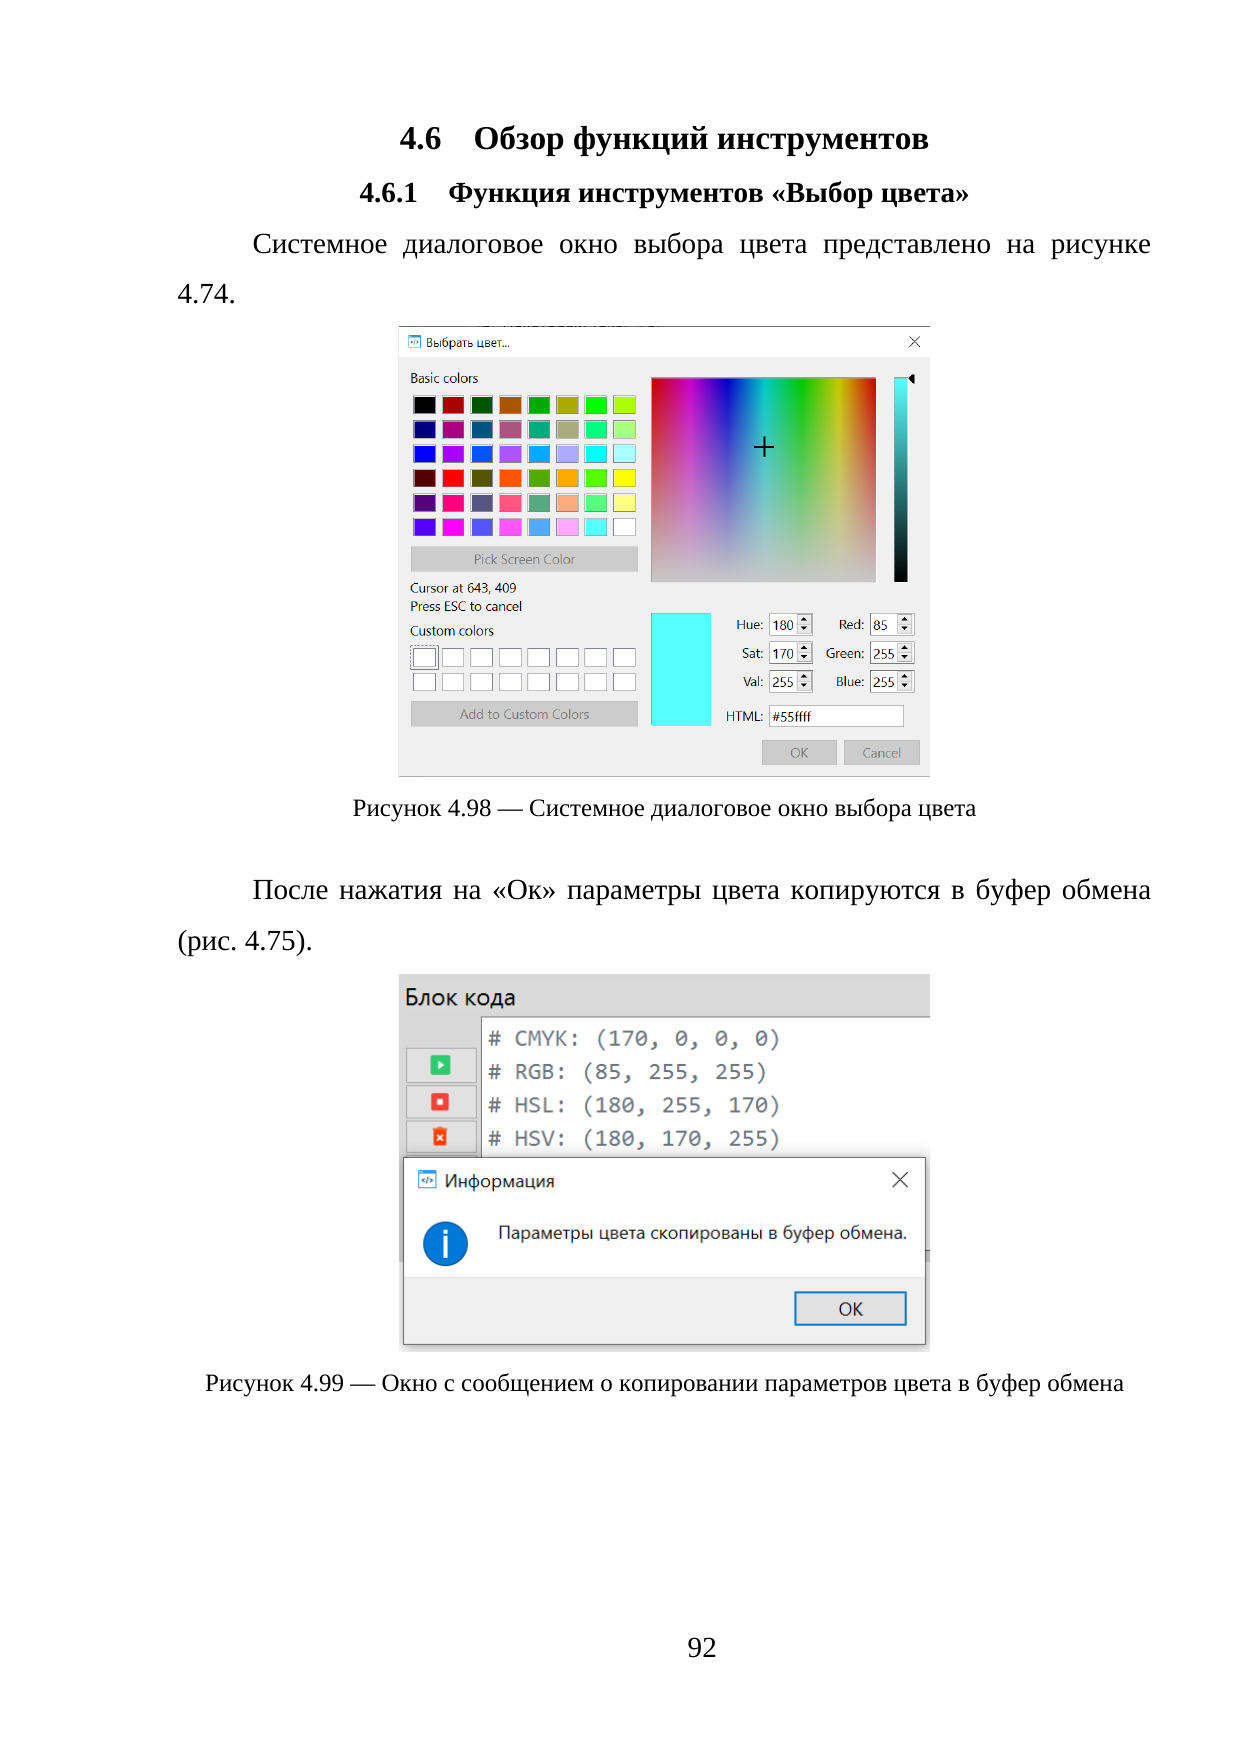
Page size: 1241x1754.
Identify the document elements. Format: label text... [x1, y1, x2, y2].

picture [398, 326, 931, 777]
subtitle Функция инструментов «Выбор цвета» [177, 176, 1152, 209]
text После нажатия на «Ок» параметры цвета копируются в буфер обмена (рис. 4.75). [177, 872, 1152, 956]
text Системное диалоговое окно выбора цвета представлено на рисунке 4.74. [177, 226, 1152, 310]
picture [398, 973, 931, 1352]
subtitle Обзор функций инструментов [177, 118, 1152, 156]
